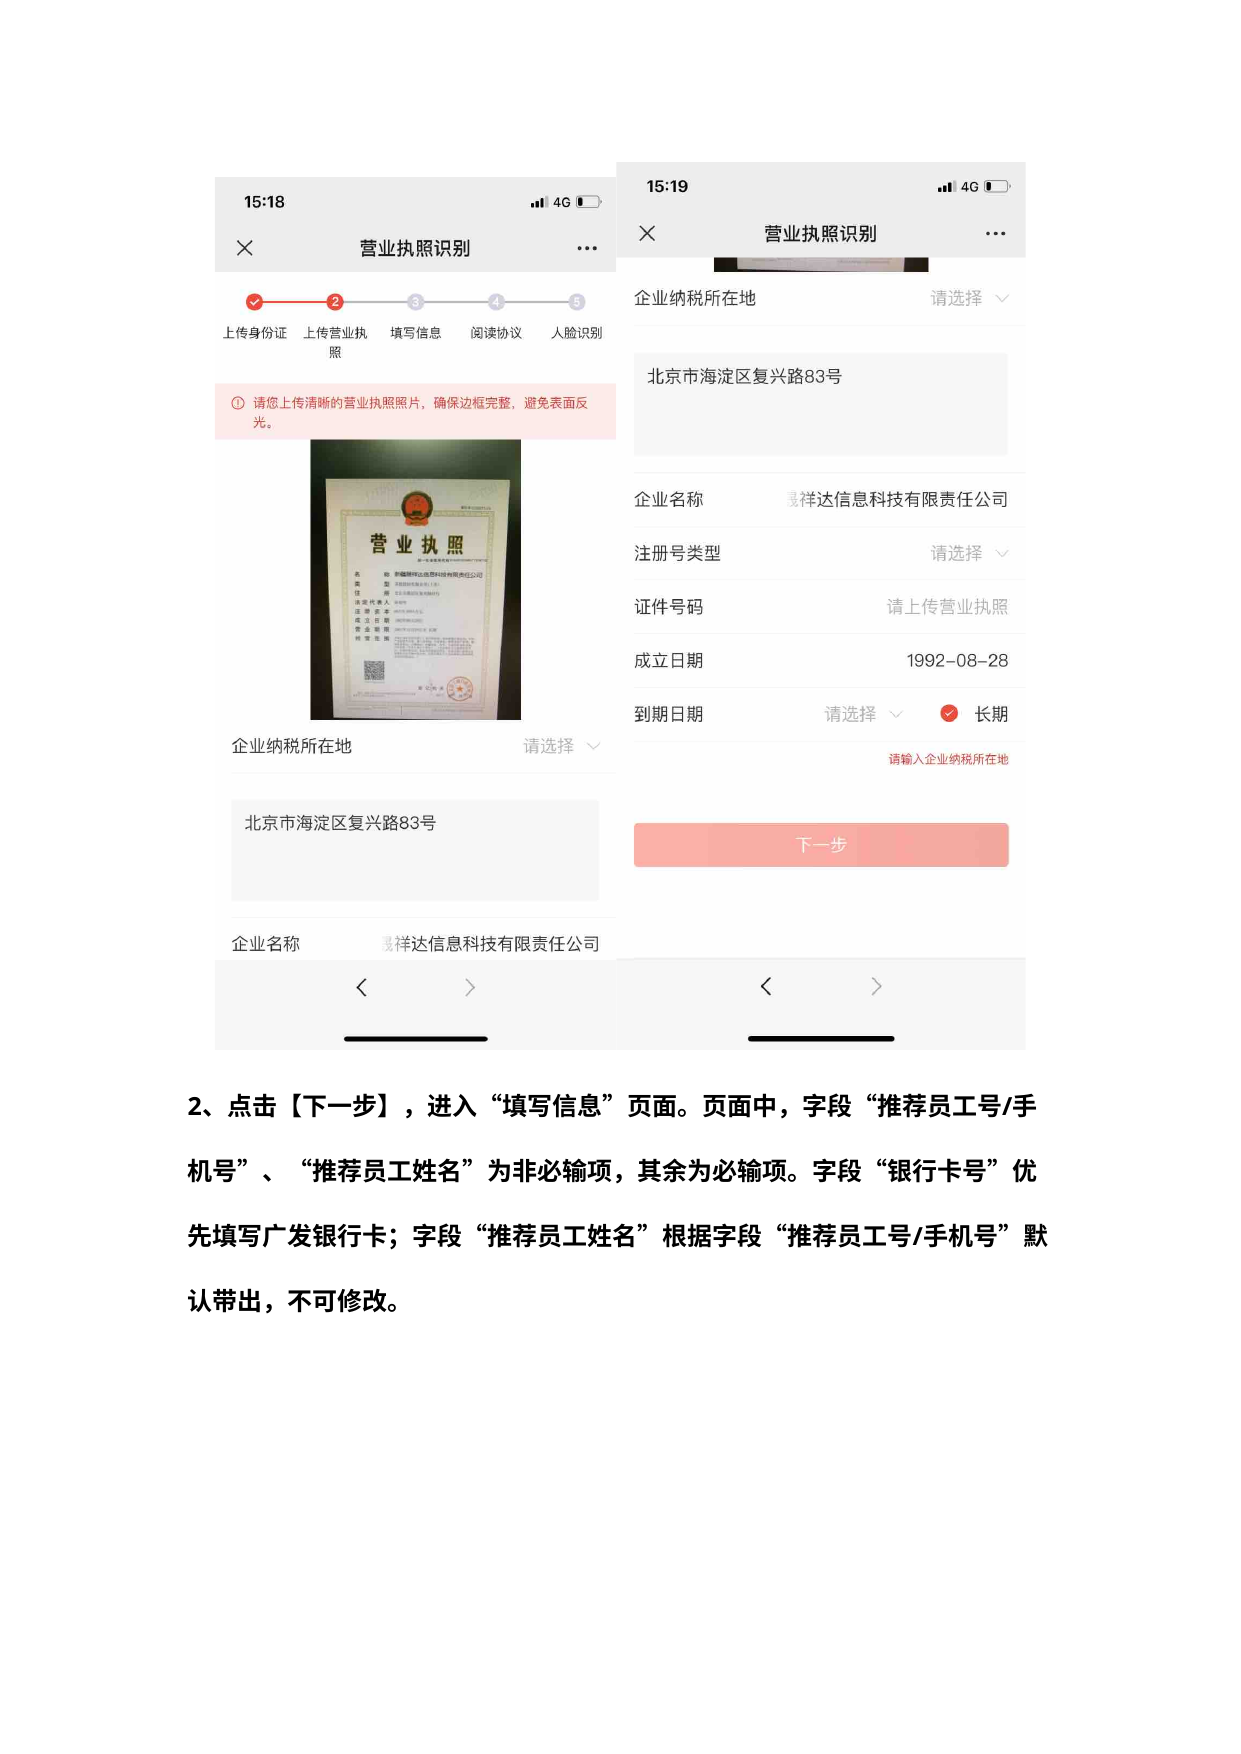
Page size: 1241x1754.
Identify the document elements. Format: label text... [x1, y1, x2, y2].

picture [214, 162, 1026, 1050]
subtitle 2、点击【下一步】，进入“填写信息”页面。页面中，字段“推荐员工号/手机号”、“推荐员工姓名”为非必输项，其余为必输项。字段“银行卡号”优先填写广发银行卡；字段“推荐员工姓名”根据字段“推荐员工号/手机号”默认带出，不可修改。 [187, 1072, 1053, 1332]
